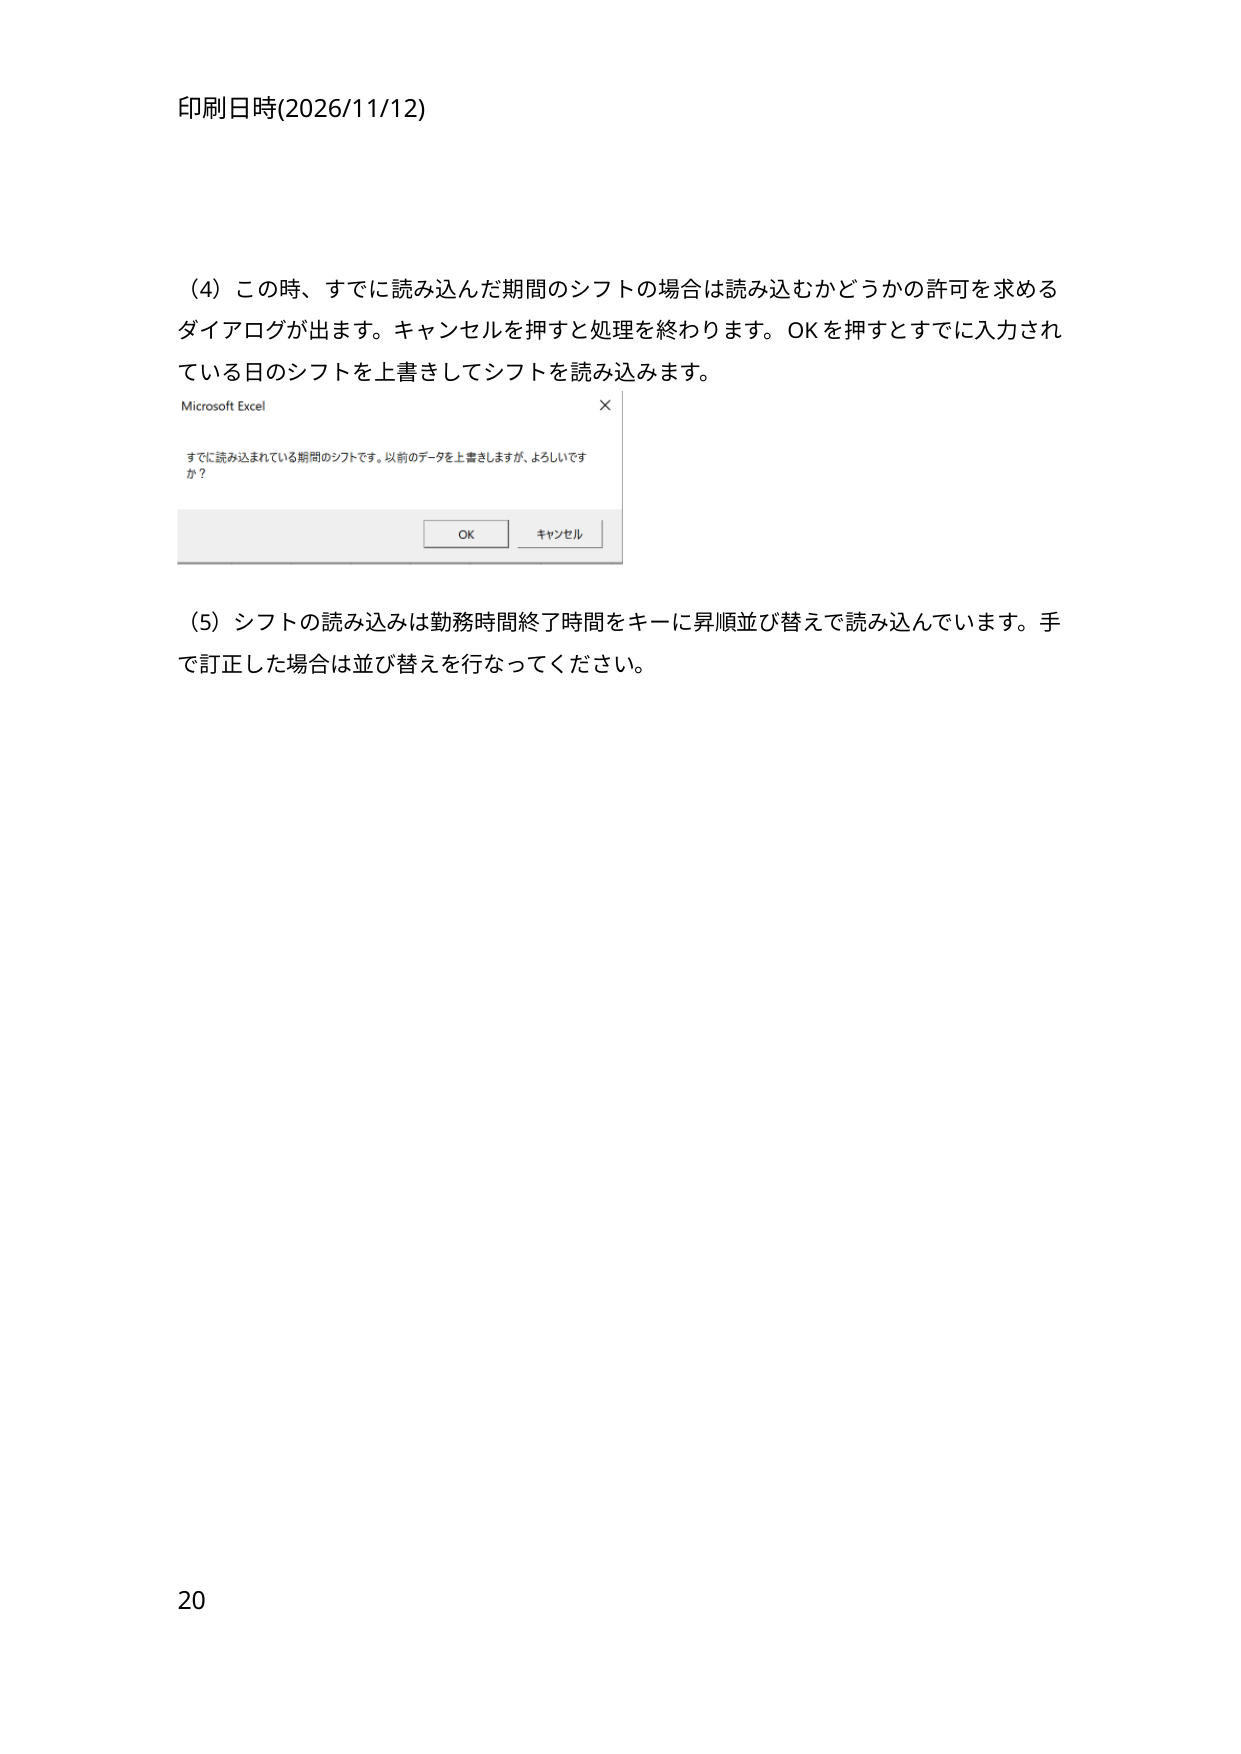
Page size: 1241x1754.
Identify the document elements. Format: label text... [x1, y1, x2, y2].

picture [177, 391, 623, 565]
text （4）この時、すでに読み込んだ期間のシフトの場合は読み込むかどうかの許可を求めるダイアログが出ます。キャンセルを押すと処理を終わります。OKを押すとすでに入力されている日のシフトを上書きしてシフトを読み込みます。 [177, 267, 1063, 392]
text （5）シフトの読み込みは勤務時間終了時間をキーに昇順並び替えで読み込んでいます。手で訂正した場合は並び替えを行なってください。 [177, 600, 1063, 683]
